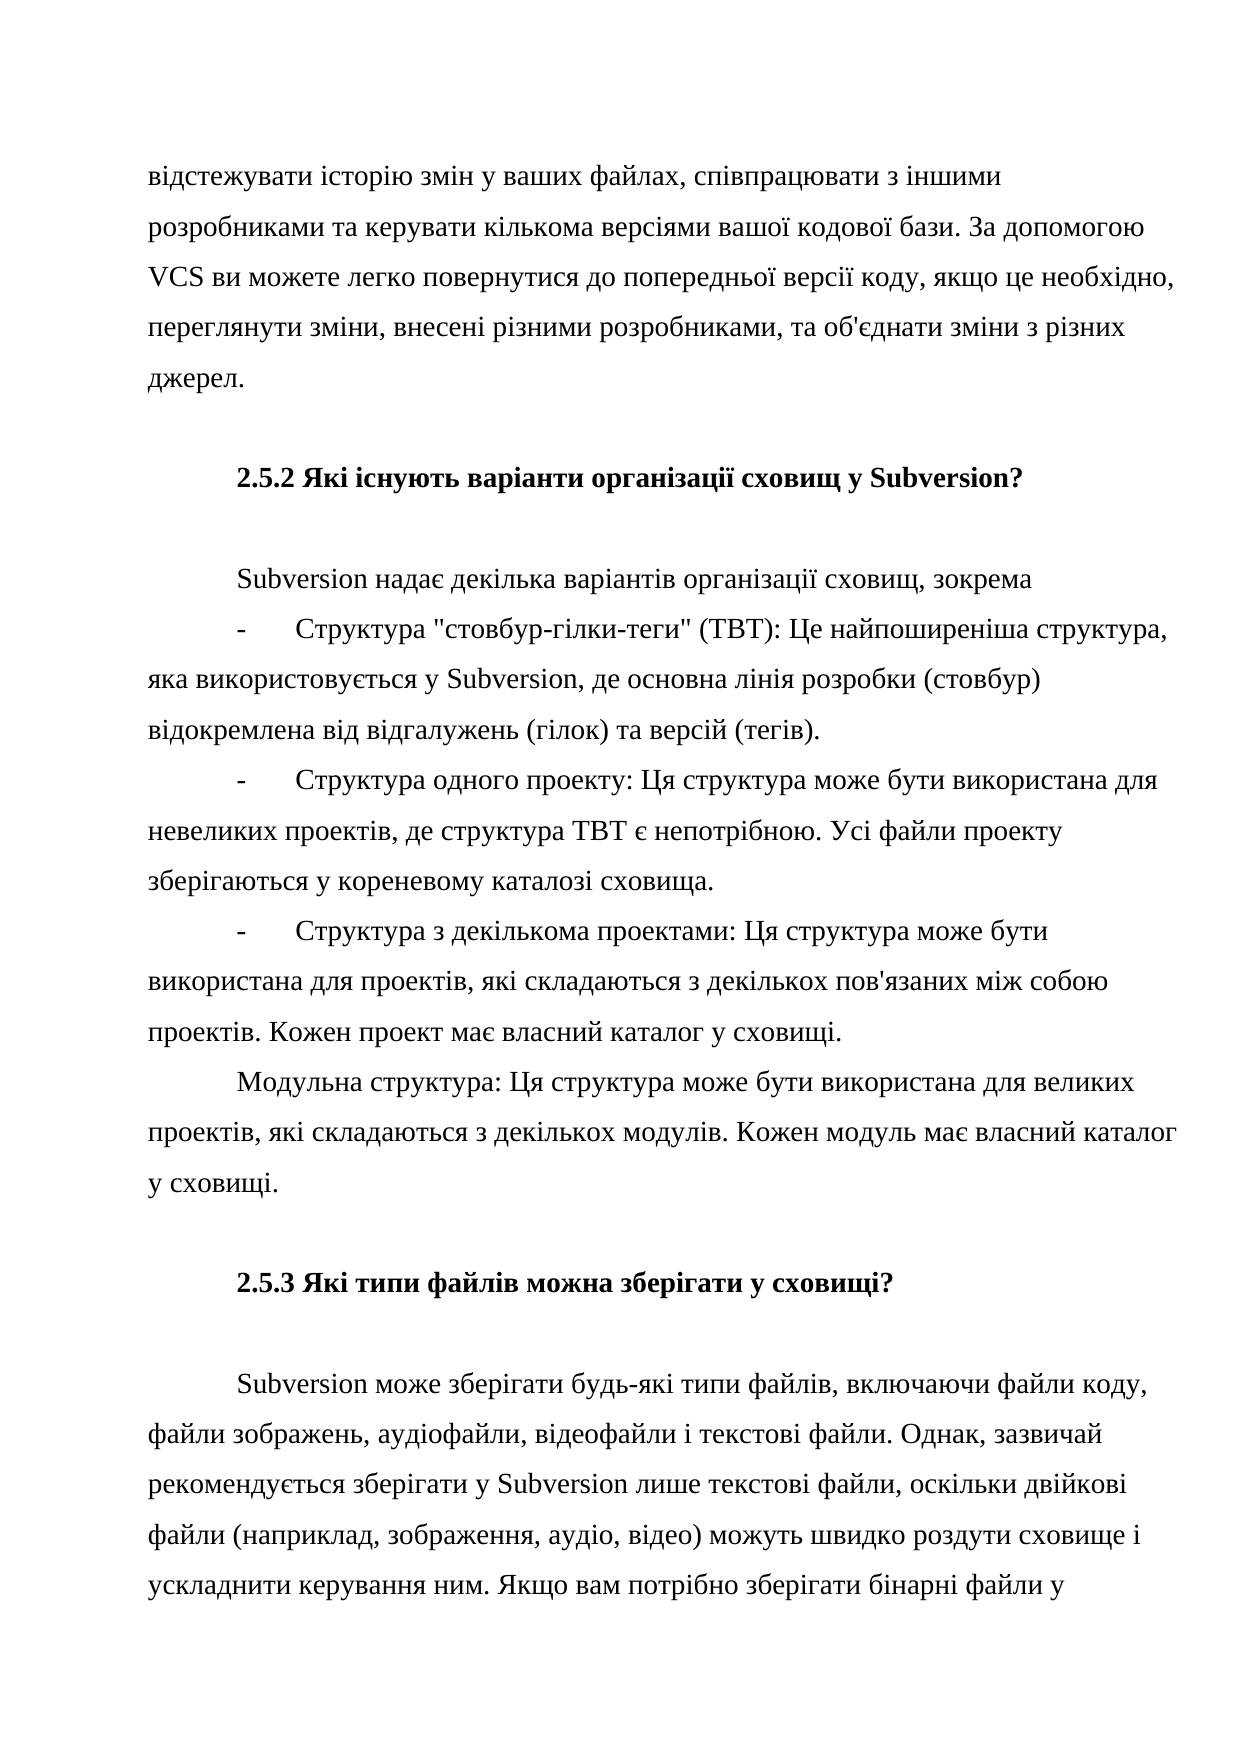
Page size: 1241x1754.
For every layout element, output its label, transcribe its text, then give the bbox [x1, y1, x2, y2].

text 2.5.2 Які існують варіанти організації сховищ у Subversion? [148, 460, 1181, 494]
text 2.5.3 Які типи файлів можна зберігати у сховищі? [148, 1265, 1181, 1299]
list Структура "стовбур-гілки-теги" (TBT): Це найпоширеніша структура, яка використовується у Subversion, де основна лінія розробки (стовбур) відокремлена від відгалужень (гілок) та версій (тегів). [148, 611, 1181, 746]
list Структура з декількома проектами: Ця структура може бути використана для проектів, які складаються з декількох пов'язаних між собою проектів. Кожен проект має власний каталог у сховищі. [148, 913, 1181, 1047]
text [148, 1366, 1181, 1601]
list Структура одного проекту: Ця структура може бути використана для невеликих проектів, де структура TBT є непотрібною. Усі файли проекту зберігаються у кореневому каталозі сховища. [148, 762, 1181, 896]
text Subversion надає декілька варіантів організації сховищ, зокрема [148, 561, 1181, 594]
text Модульна структура: Ця структура може бути використана для великих проектів, які складаються з декількох модулів. Кожен модуль має власний каталог у сховищі. [148, 1064, 1181, 1198]
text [148, 158, 1181, 393]
